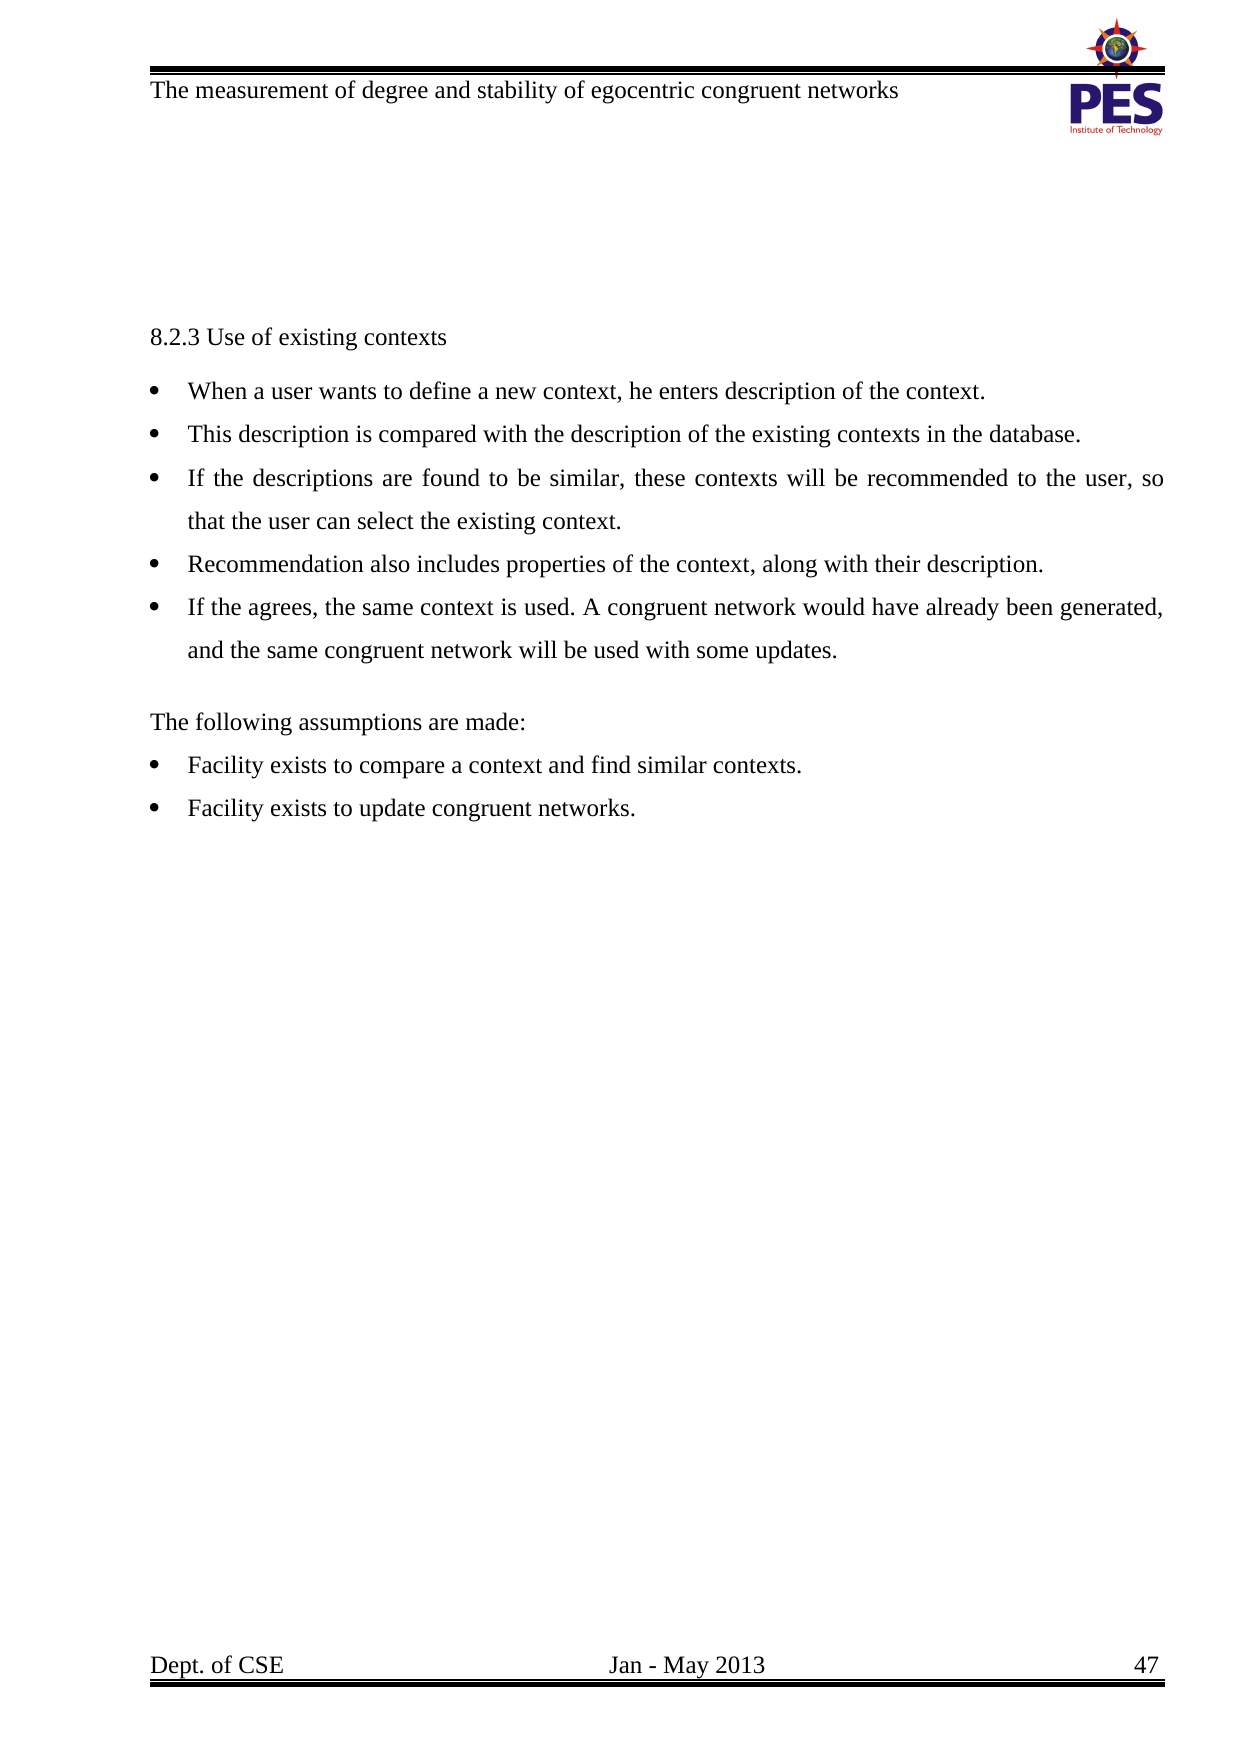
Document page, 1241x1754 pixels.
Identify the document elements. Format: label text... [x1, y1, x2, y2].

text The following assumptions are made: [150, 707, 1165, 736]
list If the descriptions are found to be similar, these contexts will be recommended to the user, so that the user can select the existing context. [150, 463, 1165, 534]
list If the agrees, the same context is used. A congruent network would have already been generated, and the same congruent network will be used with some updates. [150, 592, 1165, 664]
list Facility exists to update congruent networks. [150, 793, 1165, 822]
list Facility exists to compare a context and find similar contexts. [150, 750, 1165, 779]
text 8.2.3 Use of existing contexts [150, 322, 1165, 351]
list Recommendation also includes properties of the context, along with their description. [150, 549, 1165, 578]
list When a user wants to define a new context, he enters description of the context. [150, 376, 1165, 405]
list This description is compared with the description of the existing contexts in the database. [150, 419, 1165, 448]
picture [1063, 14, 1170, 139]
